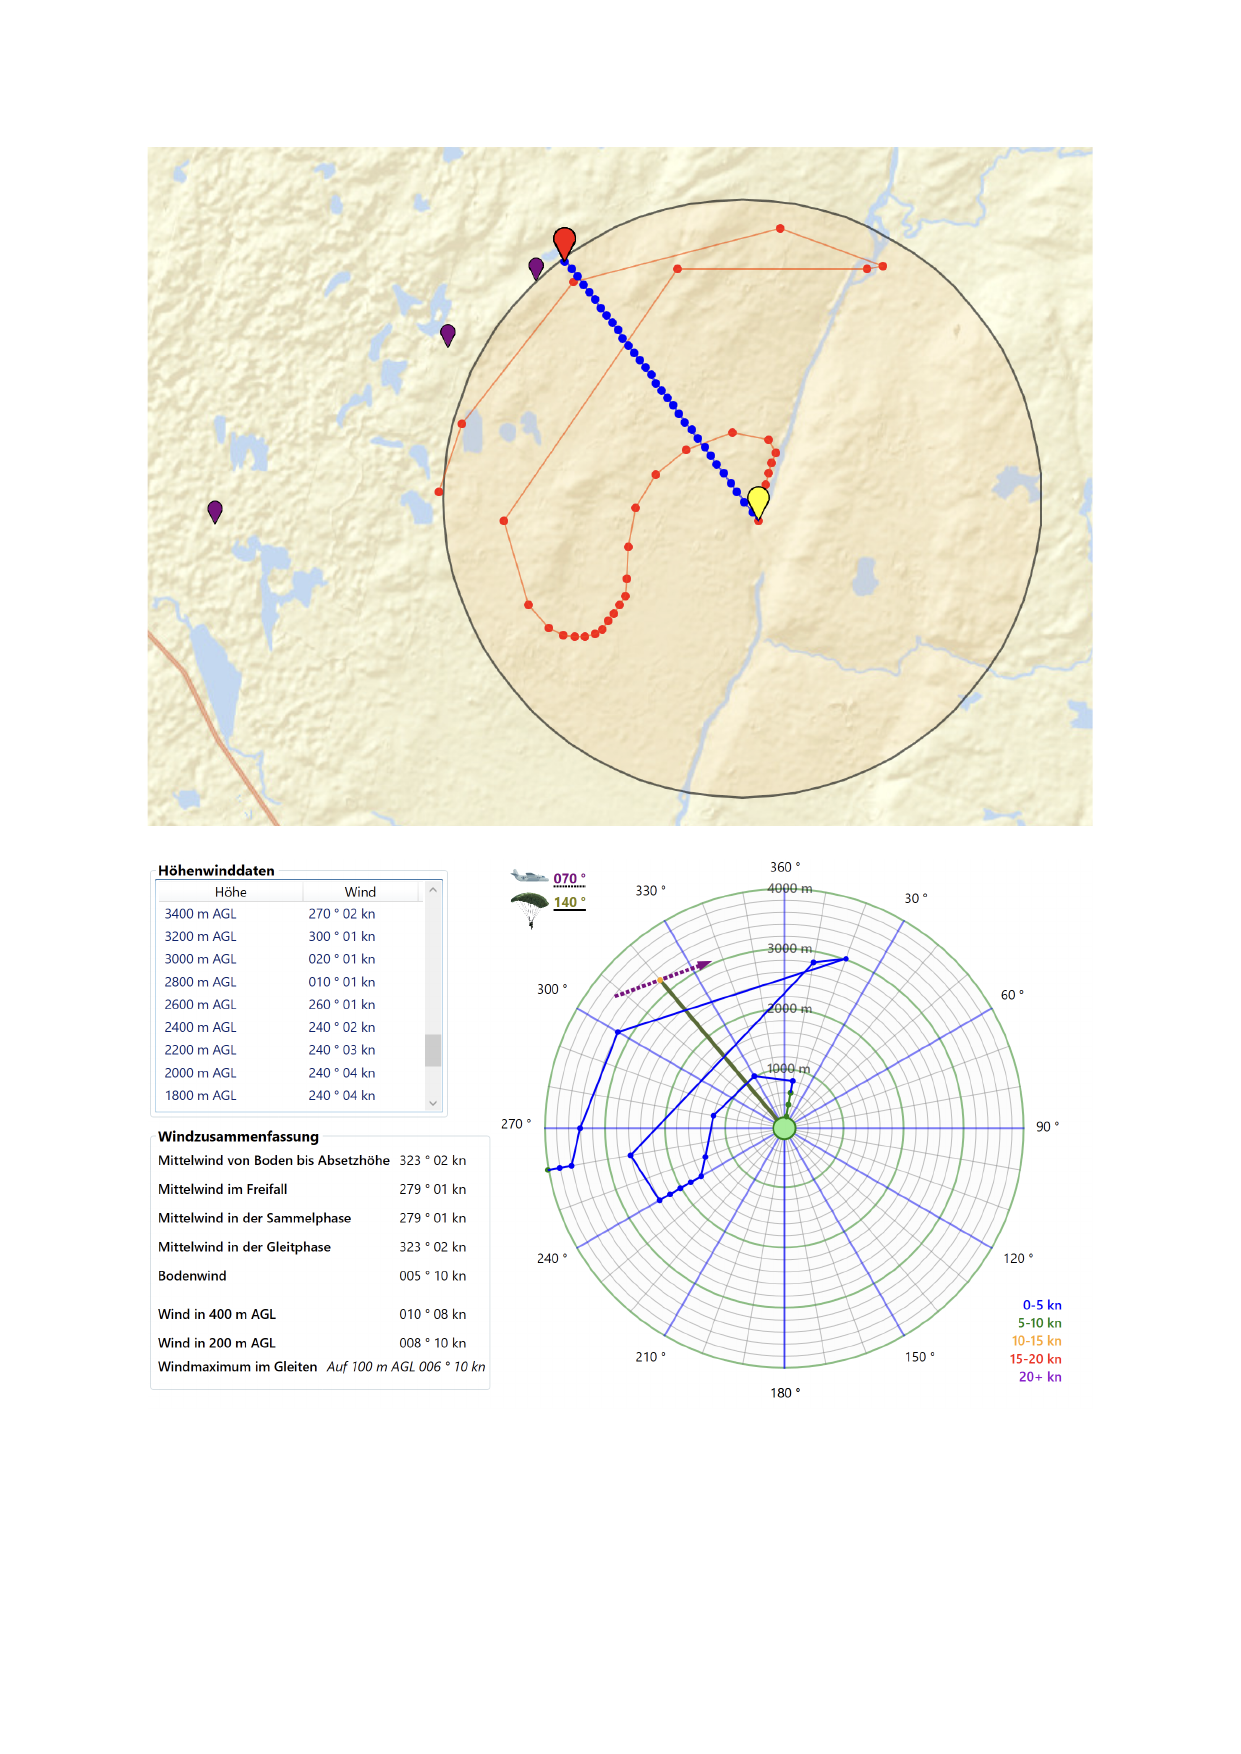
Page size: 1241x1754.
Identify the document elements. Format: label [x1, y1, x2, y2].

picture [147, 859, 1093, 1409]
picture [147, 147, 1093, 826]
